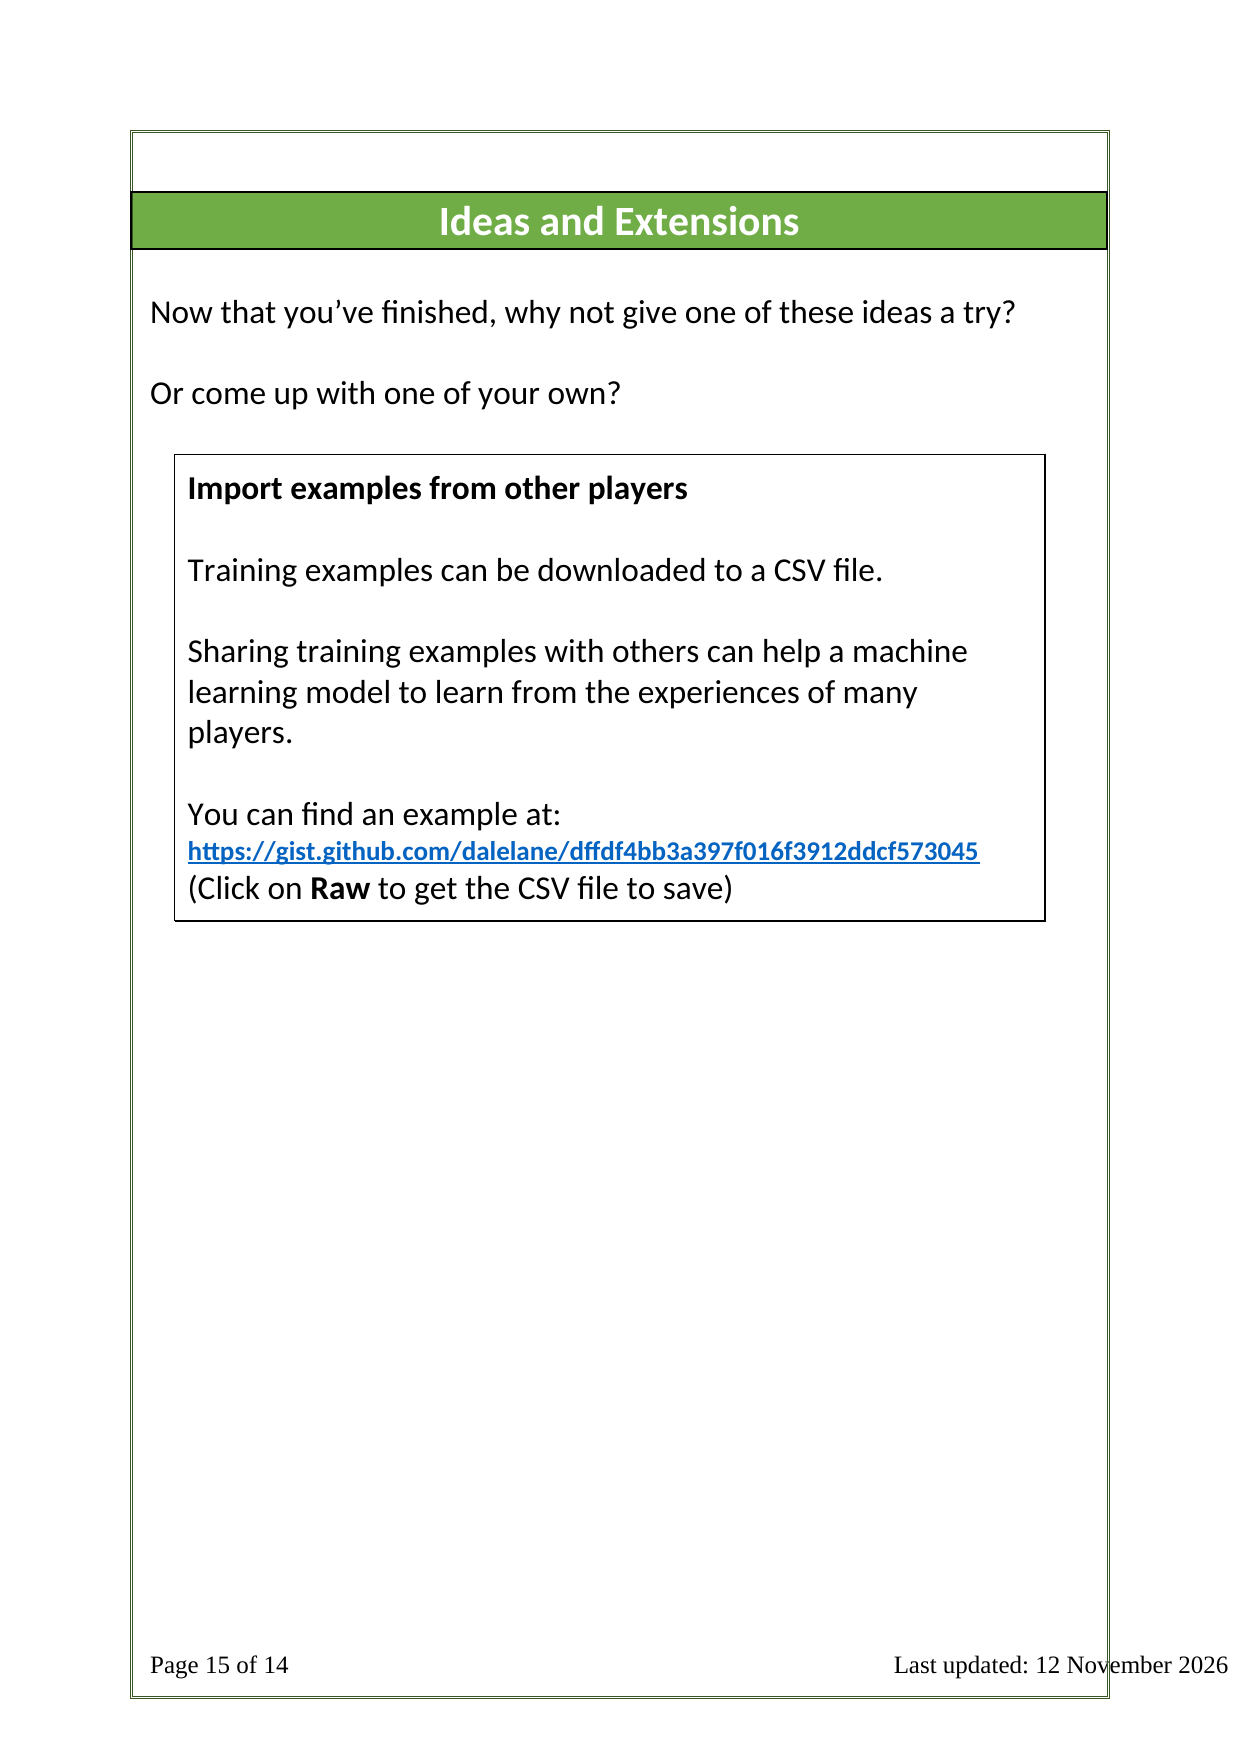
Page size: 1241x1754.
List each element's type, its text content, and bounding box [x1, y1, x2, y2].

text Import examples from other players [175, 455, 1044, 508]
text Or come up with one of your own? [150, 372, 1090, 413]
text Training examples can be downloaded to a CSV file. [175, 535, 1044, 589]
text You can find an example at: https://gist.github.com/dalelane/dffdf4bb3a397f016f3912ddcf573045 (Click on Raw to get the CSV file to save) [175, 779, 1044, 920]
text Now that you’ve finished, why not give one of these ideas a try? [150, 291, 1090, 331]
text Sharing training examples with others can help a machine learning model to learn from the experiences of many players. [175, 616, 1044, 752]
text Ideas and Extensions [133, 193, 1106, 248]
